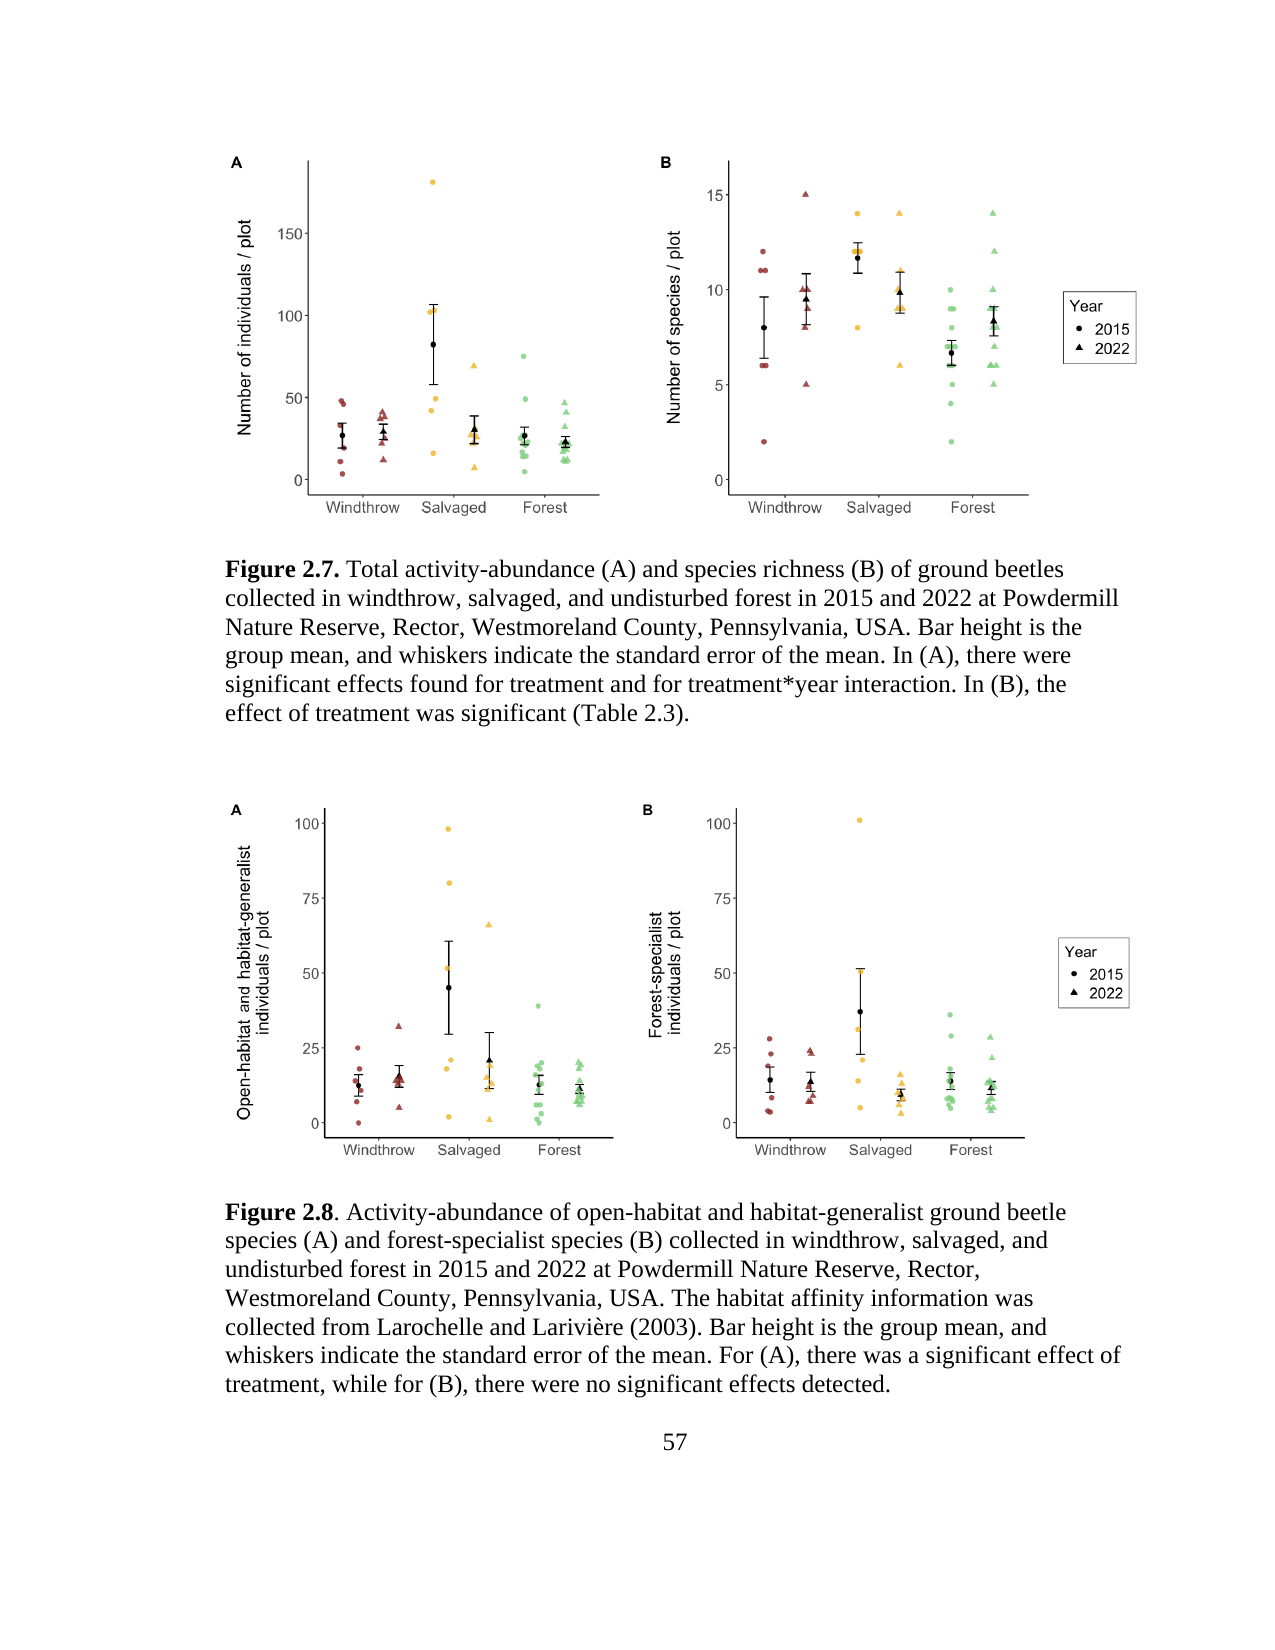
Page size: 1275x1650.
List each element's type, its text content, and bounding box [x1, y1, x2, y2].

picture [225, 150, 1271, 526]
picture [225, 797, 1275, 1168]
